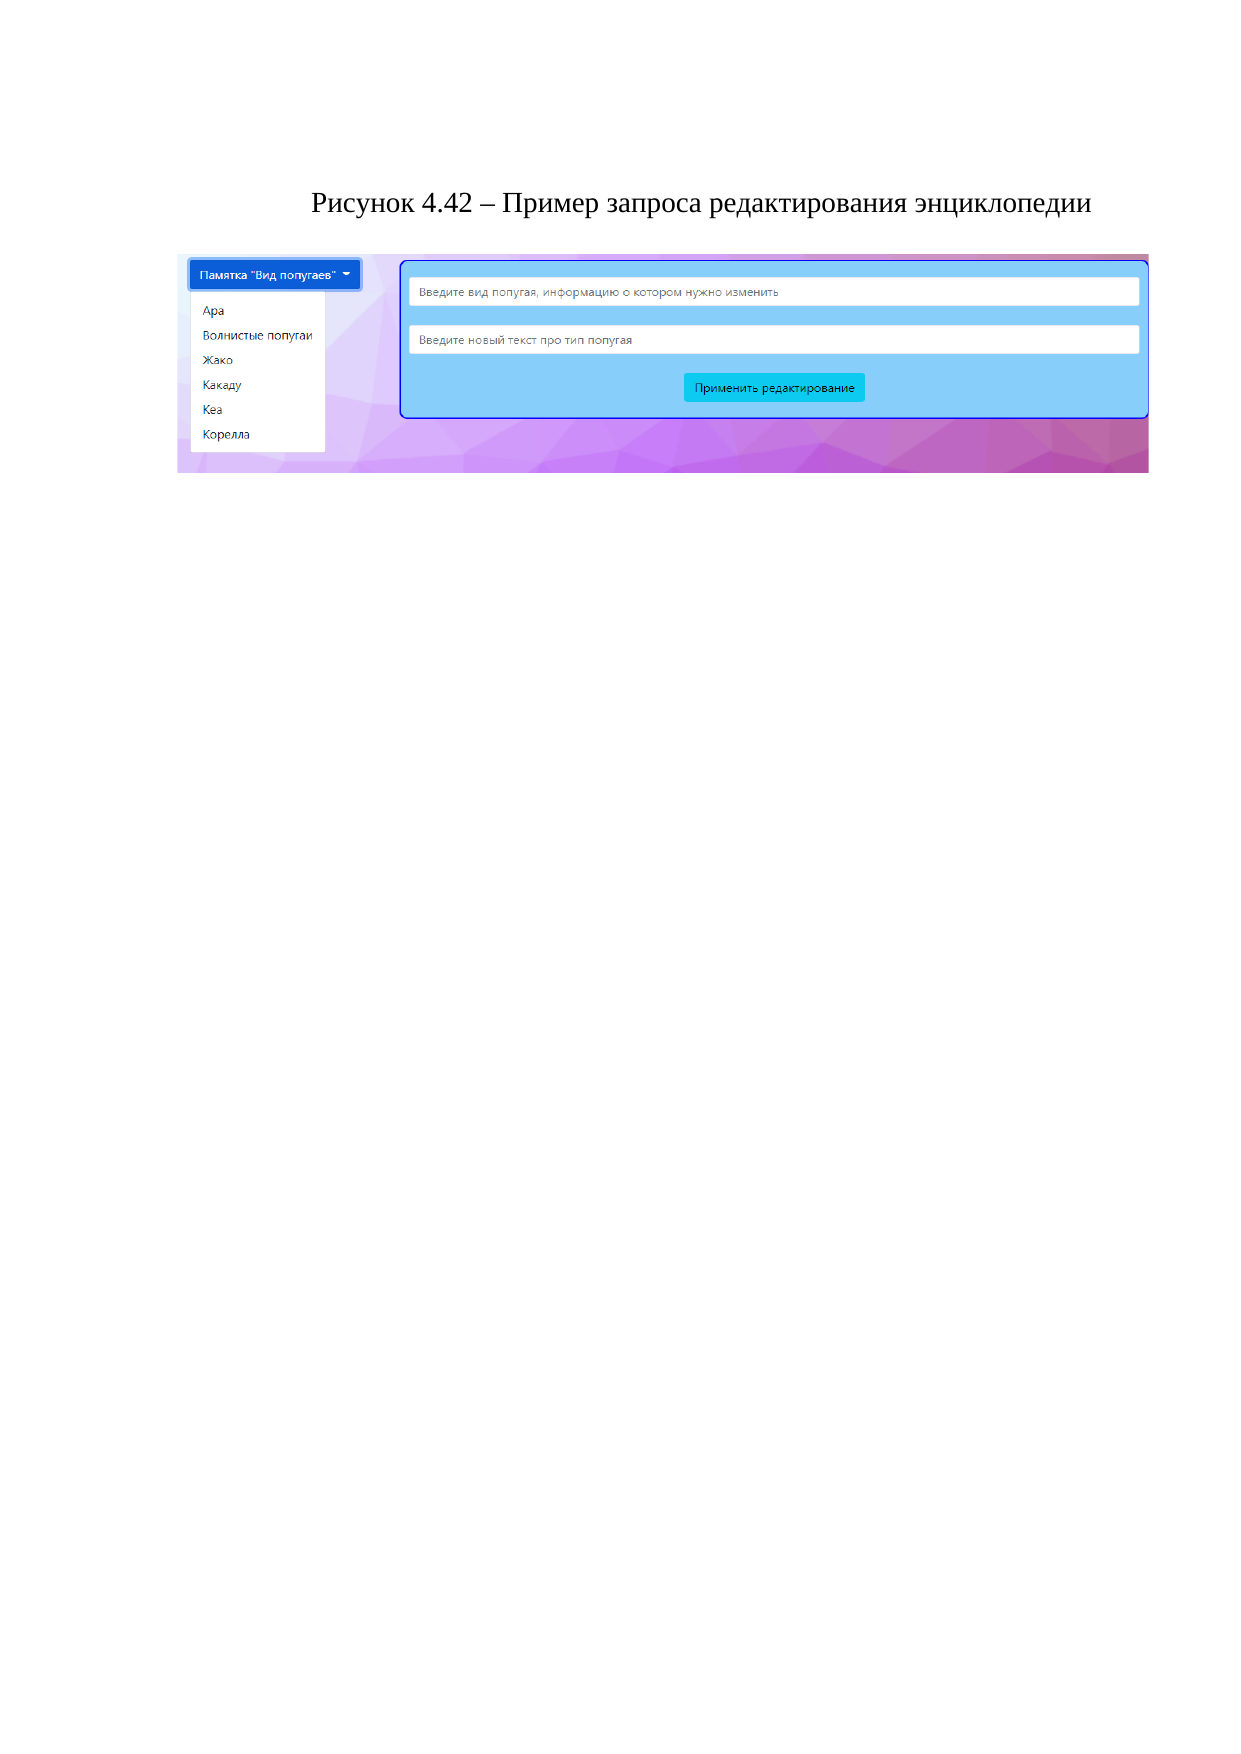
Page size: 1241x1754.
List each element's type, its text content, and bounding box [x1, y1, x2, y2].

picture [177, 254, 1148, 473]
text Рисунок 4.42 – Пример запроса редактирования энциклопедии [214, 185, 1152, 219]
